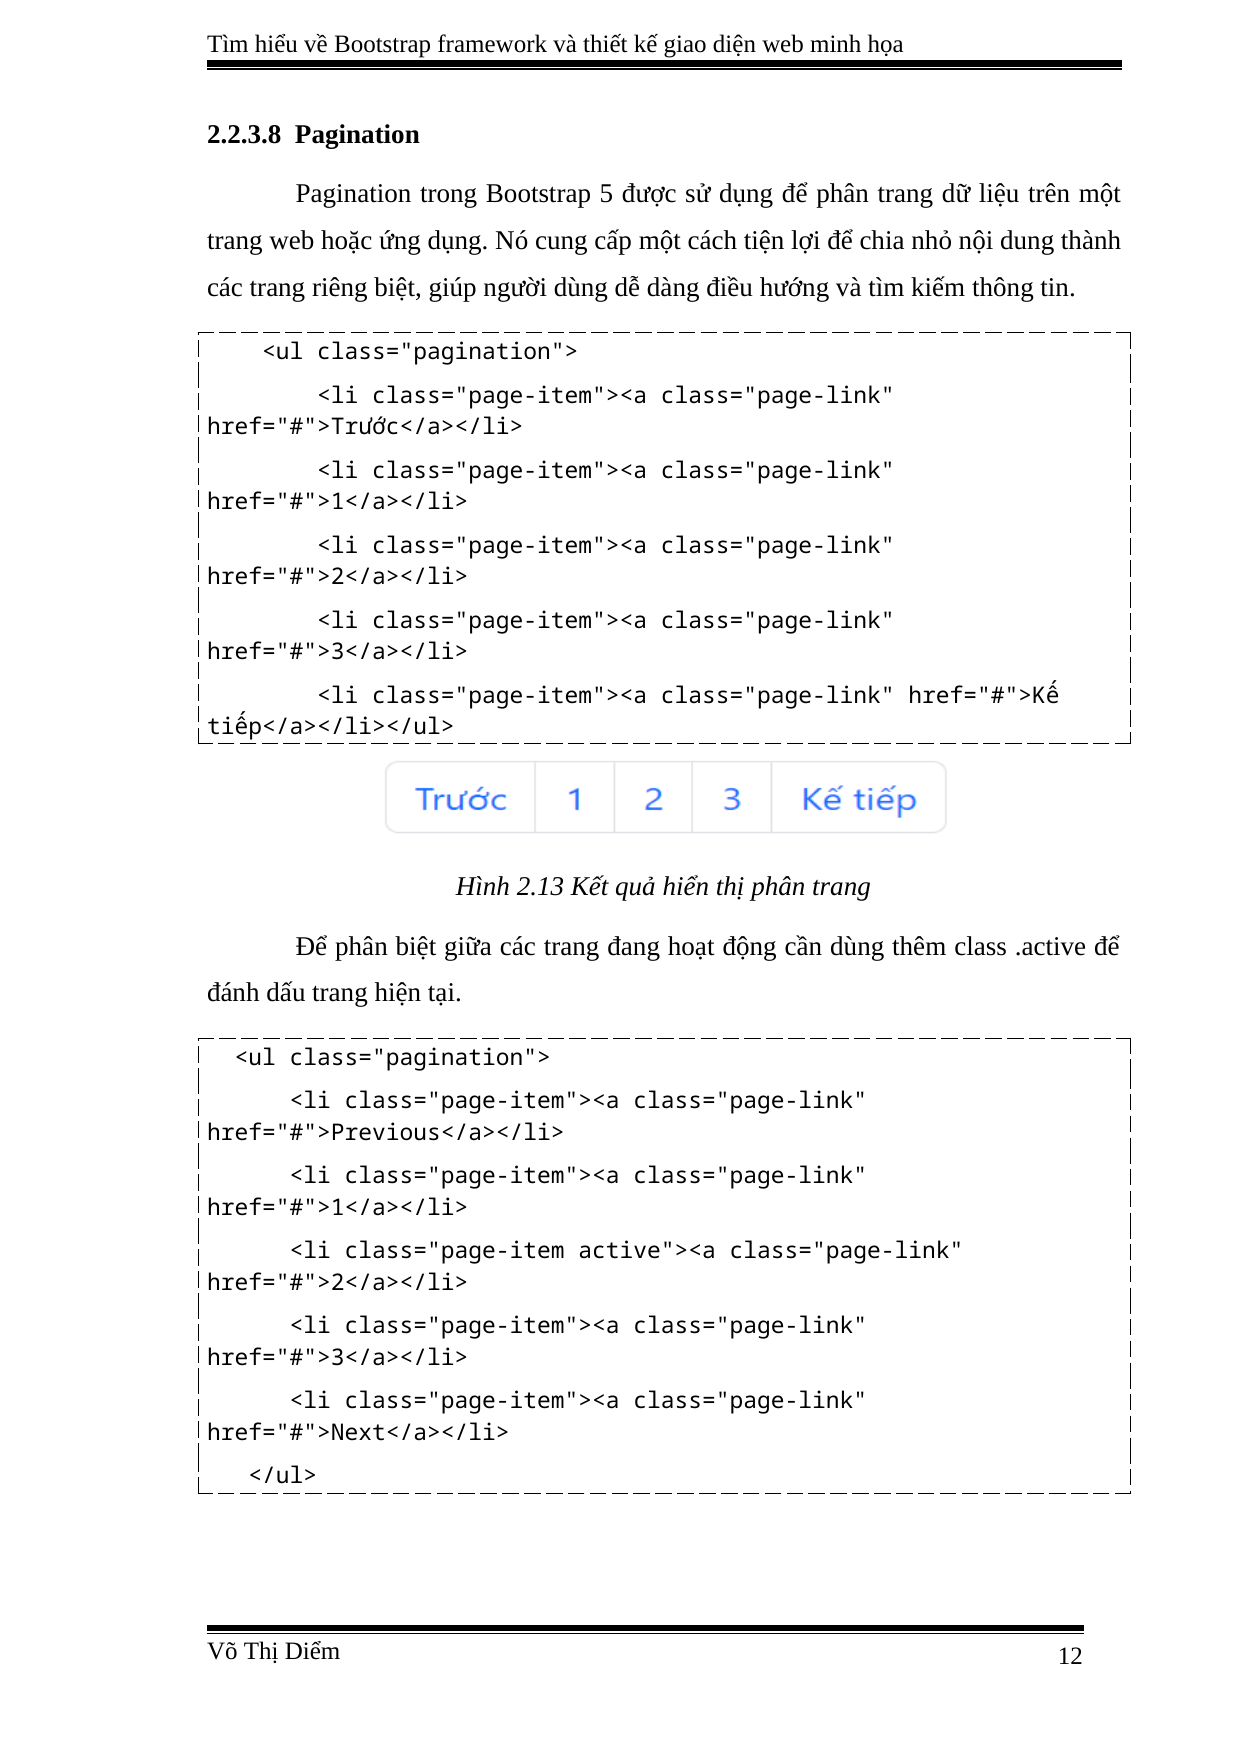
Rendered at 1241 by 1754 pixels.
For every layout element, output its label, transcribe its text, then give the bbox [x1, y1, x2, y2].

text <li class="page-item"><a class="page-link" href="#">Trước</a></li> [197, 376, 1131, 441]
text Để phân biệt giữa các trang đang hoạt động cần dùng thêm class .active để đánh dấu trang hiện tại. [207, 929, 1122, 1007]
text Hình 2.13 Kết quả hiển thị phân trang [207, 870, 1122, 902]
text Pagination trong Bootstrap 5 được sử dụng để phân trang dữ liệu trên một trang web hoặc ứng dụng. Nó cung cấp một cách tiện lợi để chia nhỏ nội dung thành các trang riêng biệt, giúp người dùng dễ dàng điều hướng và tìm kiếm thông tin. [207, 177, 1122, 302]
text <ul class="pagination"> [197, 1037, 1131, 1072]
text <li class="page-item"><a class="page-link" href="#">Kế tiếp</a></li></ul> [197, 676, 1131, 744]
subtitle Pagination [207, 118, 1122, 149]
text <li class="page-item"><a class="page-link" href="#">3</a></li> [197, 1306, 1131, 1372]
text <li class="page-item"><a class="page-link" href="#">Next</a></li> [197, 1381, 1131, 1447]
text <li class="page-item"><a class="page-link" href="#">Previous</a></li> [197, 1081, 1131, 1147]
text </ul> [197, 1456, 1131, 1494]
text <li class="page-item"><a class="page-link" href="#">3</a></li> [197, 601, 1131, 666]
text <li class="page-item active"><a class="page-link" href="#">2</a></li> [197, 1231, 1131, 1297]
text <li class="page-item"><a class="page-link" href="#">1</a></li> [197, 451, 1131, 516]
picture [295, 756, 1039, 841]
text <ul class="pagination"> [197, 332, 1131, 366]
text <li class="page-item"><a class="page-link" href="#">1</a></li> [197, 1156, 1131, 1222]
text <li class="page-item"><a class="page-link" href="#">2</a></li> [197, 526, 1131, 591]
